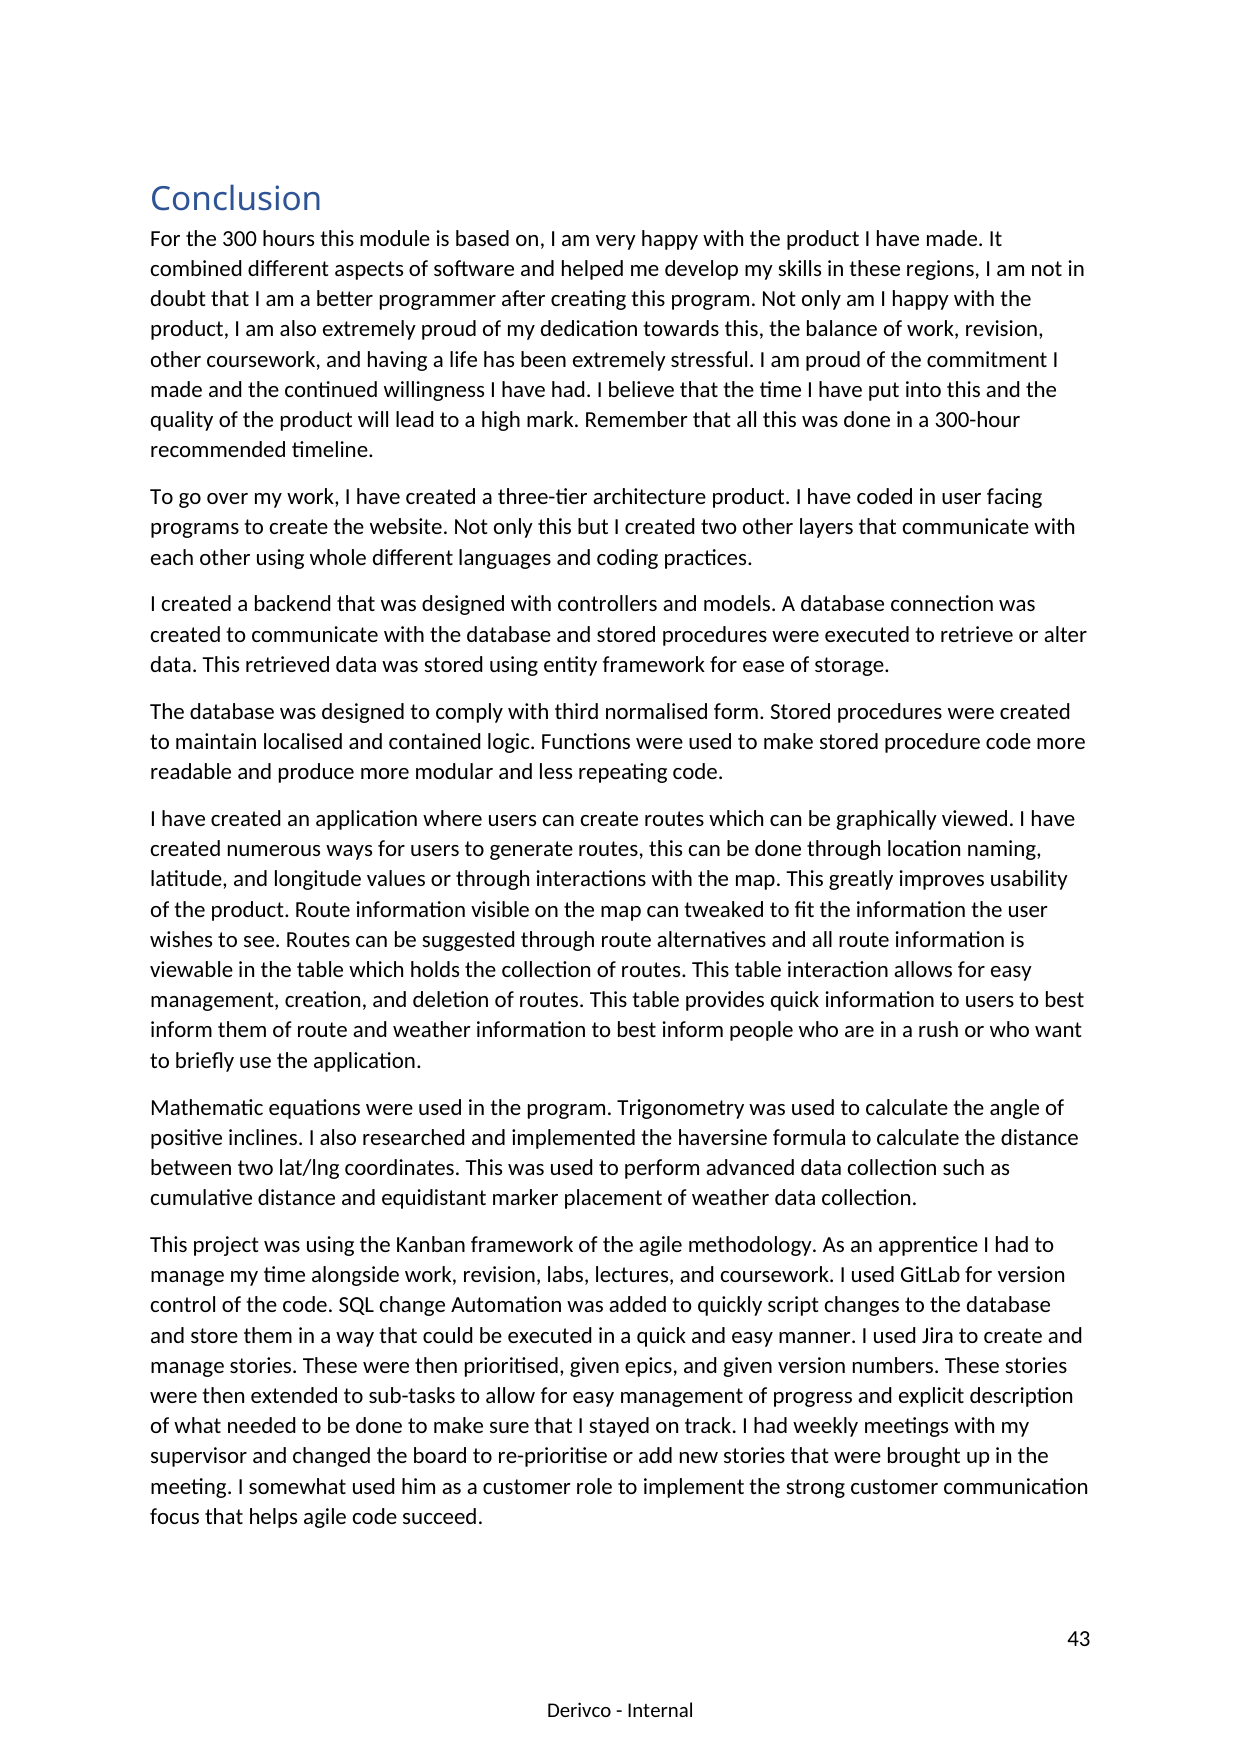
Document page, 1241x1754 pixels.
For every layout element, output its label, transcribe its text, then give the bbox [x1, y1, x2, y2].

text To go over my work, I have created a three-tier architecture product. I have coded in user facing programs to create the website. Not only this but I created two other layers that communicate with each other using whole different languages and coding practices. [150, 482, 1090, 571]
text This project was using the Kanban framework of the agile methodology. As an apprentice I had to manage my time alongside work, revision, labs, lectures, and coursework. I used GitLab for version control of the code. SQL change Automation was added to quickly script changes to the database and store them in a way that could be executed in a quick and easy manner. I used Jira to create and manage stories. These were then prioritised, given epics, and given version numbers. These stories were then extended to sub-tasks to allow for easy management of progress and explicit description of what needed to be done to make sure that I stayed on track. I had weekly meetings with my supervisor and changed the board to re-prioritise or add new stories that were brought up in the meeting. I somewhat used him as a customer role to implement the strong customer communication focus that helps agile code succeed. [150, 1230, 1090, 1530]
text For the 300 hours this module is based on, I am very happy with the product I have made. It combined different aspects of software and helped me develop my skills in these regions, I am not in doubt that I am a better programmer after creating this program. Not only am I happy with the product, I am also extremely proud of my dedication towards this, the balance of work, revision, other coursework, and having a life has been extremely stressful. I am proud of the commitment I made and the continued willingness I have had. I believe that the time I have put into this and the quality of the product will lead to a high mark. Remember that all this was done in a 300-hour recommended timeline. [150, 224, 1090, 463]
text The database was designed to comply with third normalised form. Stored procedures were created to maintain localised and contained logic. Functions were used to make stored procedure code more readable and produce more modular and less repeating code. [150, 697, 1090, 785]
subtitle Conclusion [150, 175, 1090, 220]
text I created a backend that was designed with controllers and models. A database connection was created to communicate with the database and stored procedures were executed to retrieve or alter data. This retrieved data was stored using entity framework for ease of storage. [150, 589, 1090, 678]
text Mathematic equations were used in the program. Trigonometry was used to calculate the angle of positive inclines. I also researched and implemented the haversine formula to calculate the distance between two lat/lng coordinates. This was used to perform advanced data collection such as cumulative distance and equidistant marker placement of weather data collection. [150, 1093, 1090, 1211]
text I have created an application where users can create routes which can be graphically viewed. I have created numerous ways for users to generate routes, this can be done through location naming, latitude, and longitude values or through interactions with the map. This greatly improves usability of the product. Route information visible on the map can tweaked to fit the information the user wishes to see. Routes can be suggested through route alternatives and all route information is viewable in the table which holds the collection of routes. This table interaction allows for easy management, creation, and deletion of routes. This table provides quick information to users to best inform them of route and weather information to best inform people who are in a rush or who want to briefly use the application. [150, 804, 1090, 1074]
